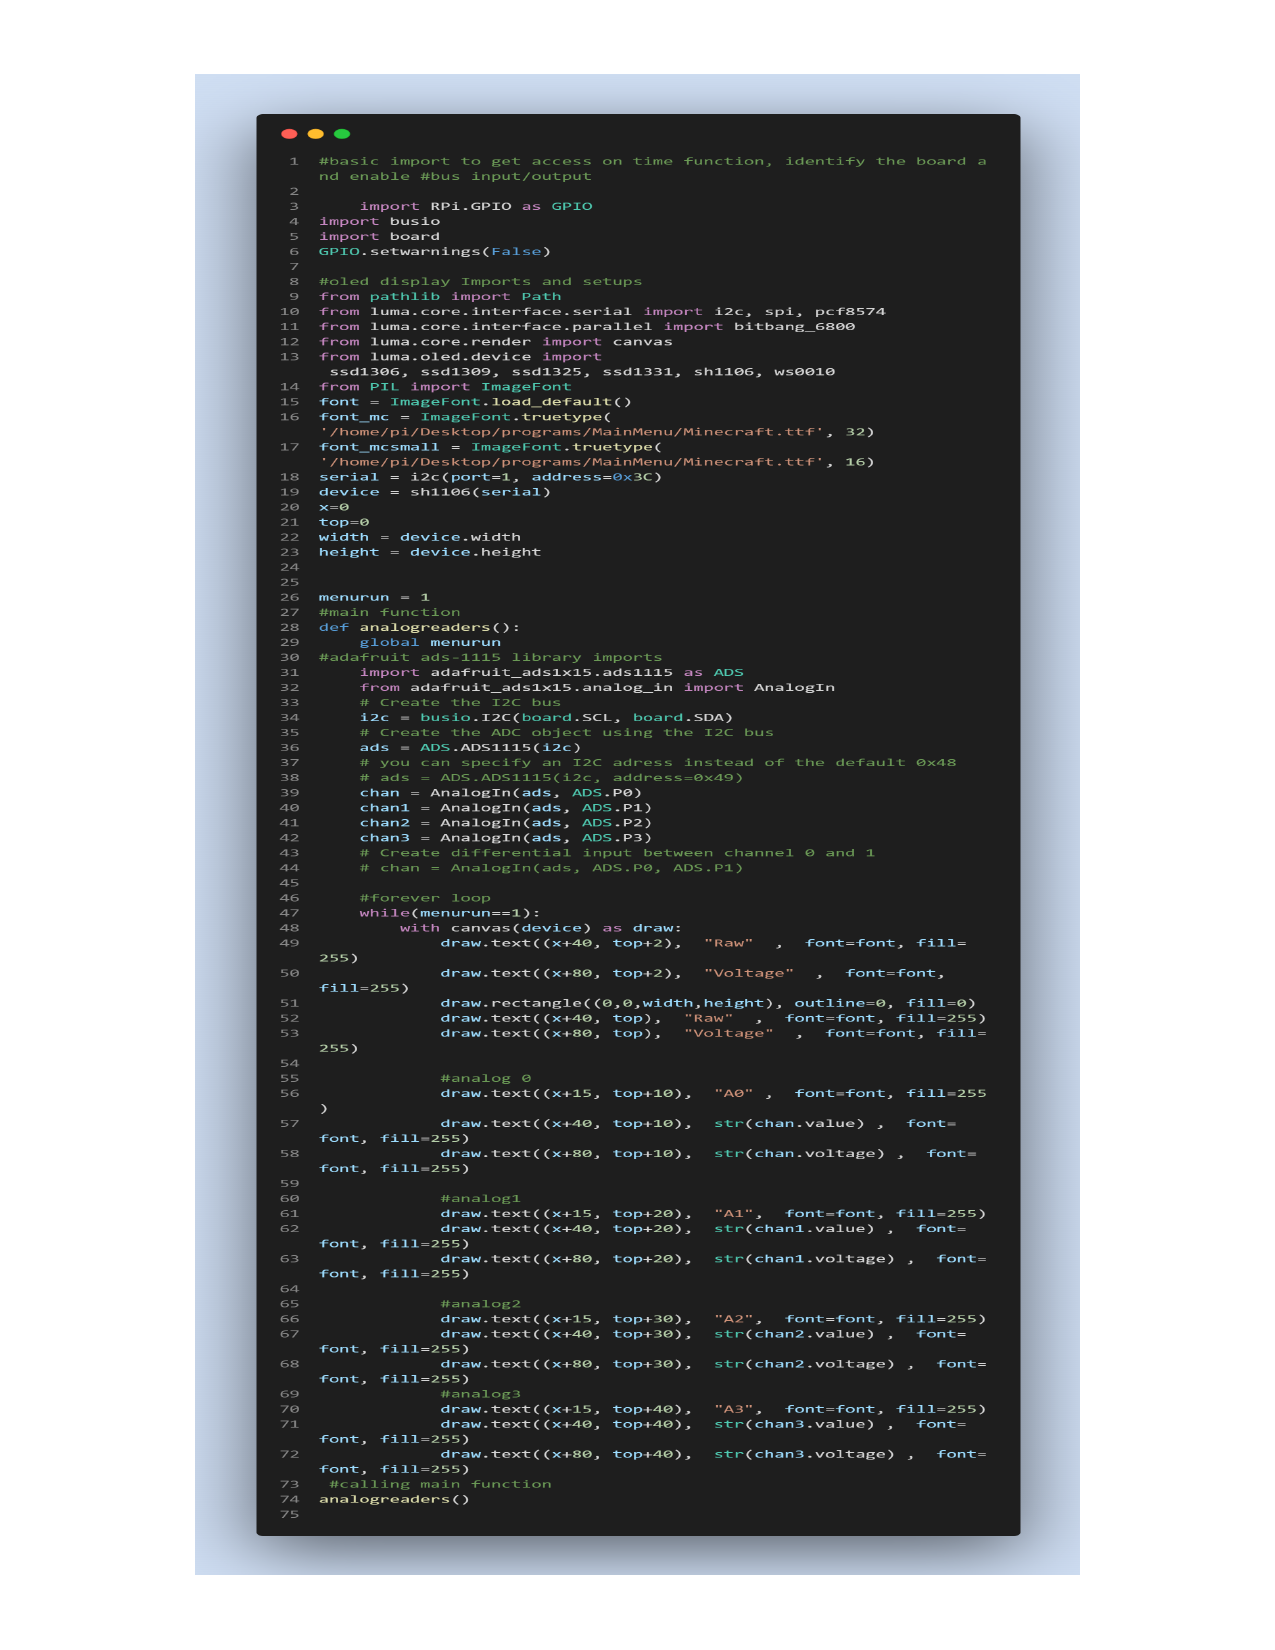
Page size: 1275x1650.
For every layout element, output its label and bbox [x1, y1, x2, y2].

picture [195, 74, 1080, 1575]
